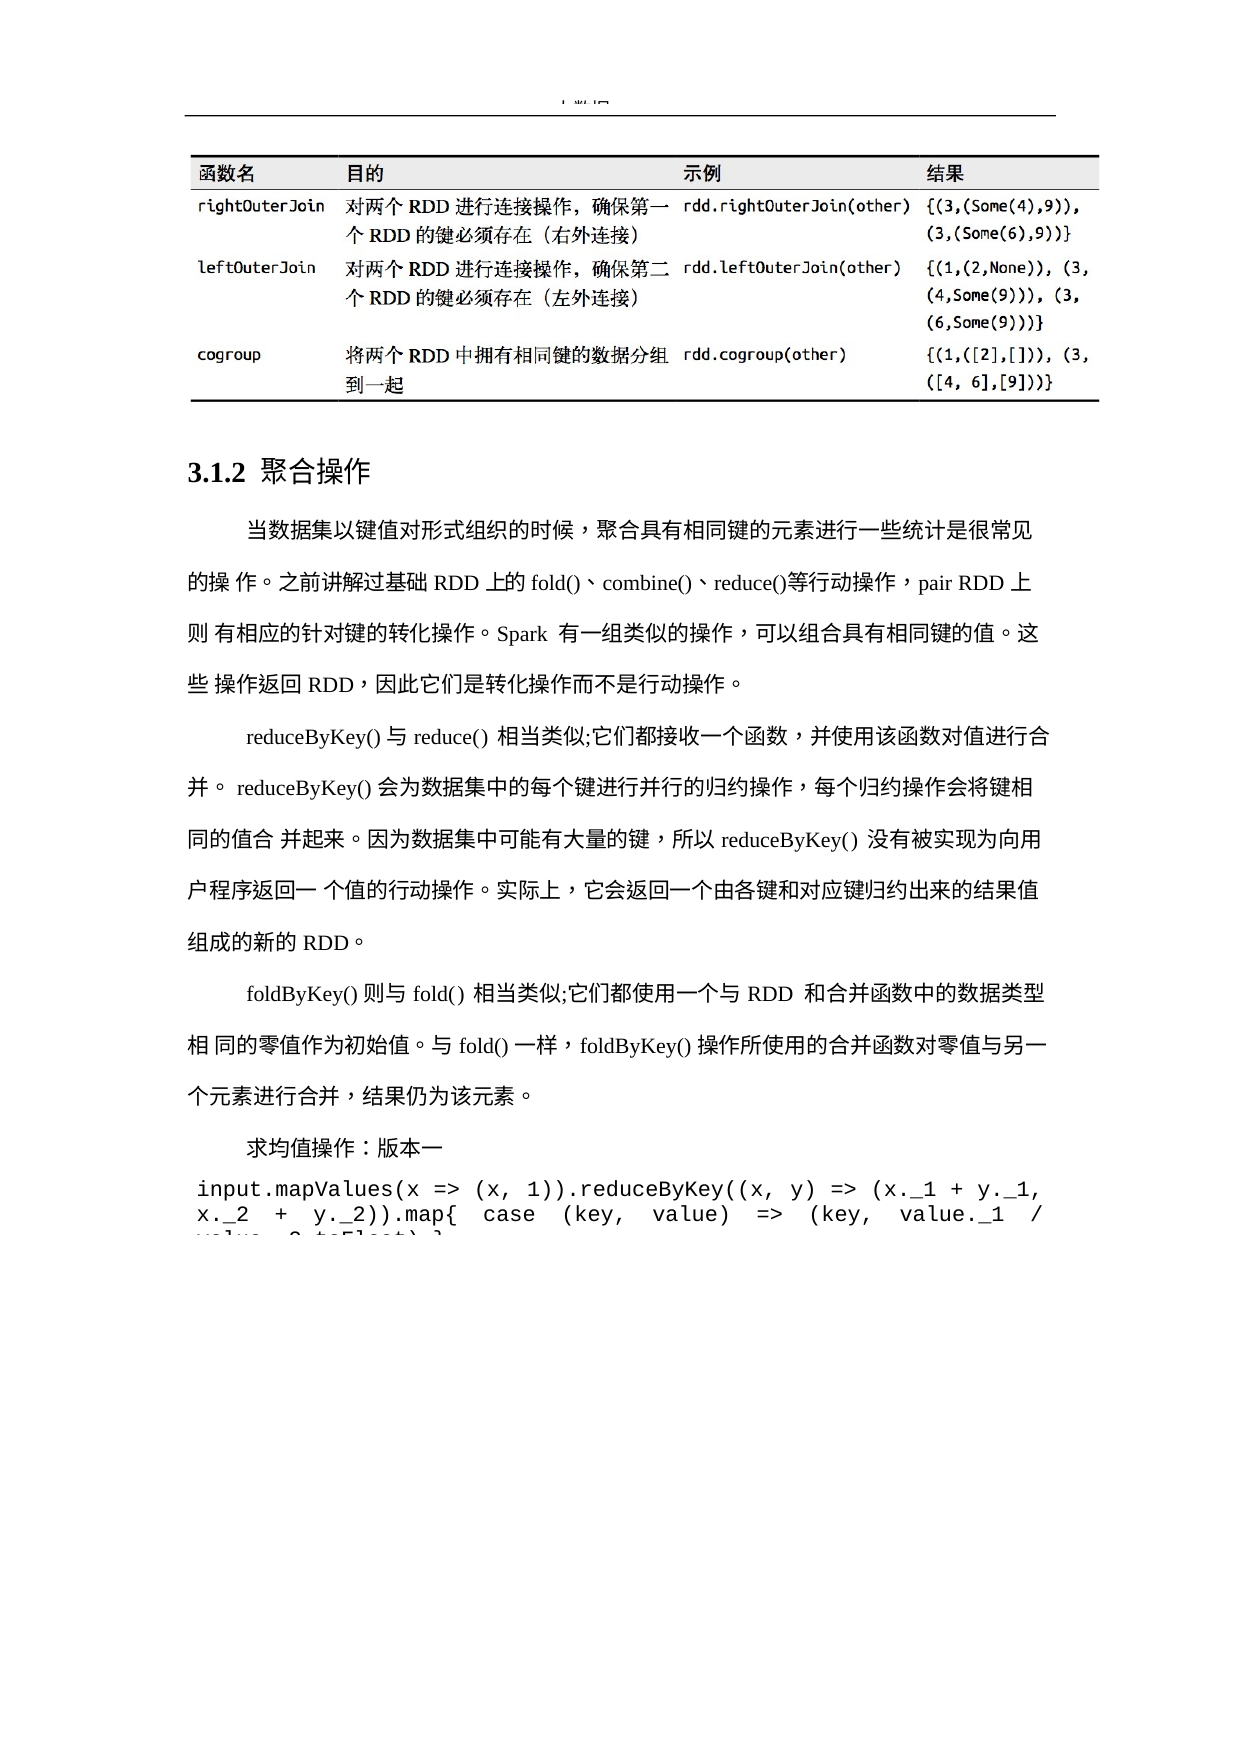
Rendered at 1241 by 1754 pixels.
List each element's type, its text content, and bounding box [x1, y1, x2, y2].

subtitle 聚合操作 [187, 451, 1159, 491]
text 当数据集以键值对形式组织的时候，聚合具有相同键的元素进行一些统计是很常见的操 作。之前讲解过基础 RDD 上的 fold()、combine()、reduce()等行动操作，pair RDD 上则 有相应的针对键的转化操作。Spark 有一组类似的操作，可以组合具有相同键的值。这些 操作返回 RDD，因此它们是转化操作而不是行动操作。 [187, 515, 1049, 699]
text foldByKey() 则与 fold() 相当类似;它们都使用一个与 RDD 和合并函数中的数据类型相 同的零值作为初始值。与 fold() 一样，foldByKey() 操作所使用的合并函数对零值与另一 个元素进行合并，结果仍为该元素。 [187, 978, 1050, 1111]
picture [190, 154, 1100, 402]
text reduceByKey() 与 reduce() 相当类似;它们都接收一个函数，并使用该函数对值进行合并。 reduceByKey() 会为数据集中的每个键进行并行的归约操作，每个归约操作会将键相同的值合 并起来。因为数据集中可能有大量的键，所以 reduceByKey() 没有被实现为向用户程序返回一 个值的行动操作。实际上，它会返回一个由各键和对应键归约出来的结果值组成的新的 RDD。 [187, 721, 1053, 957]
text 求均值操作：版本一 [246, 1133, 1159, 1162]
